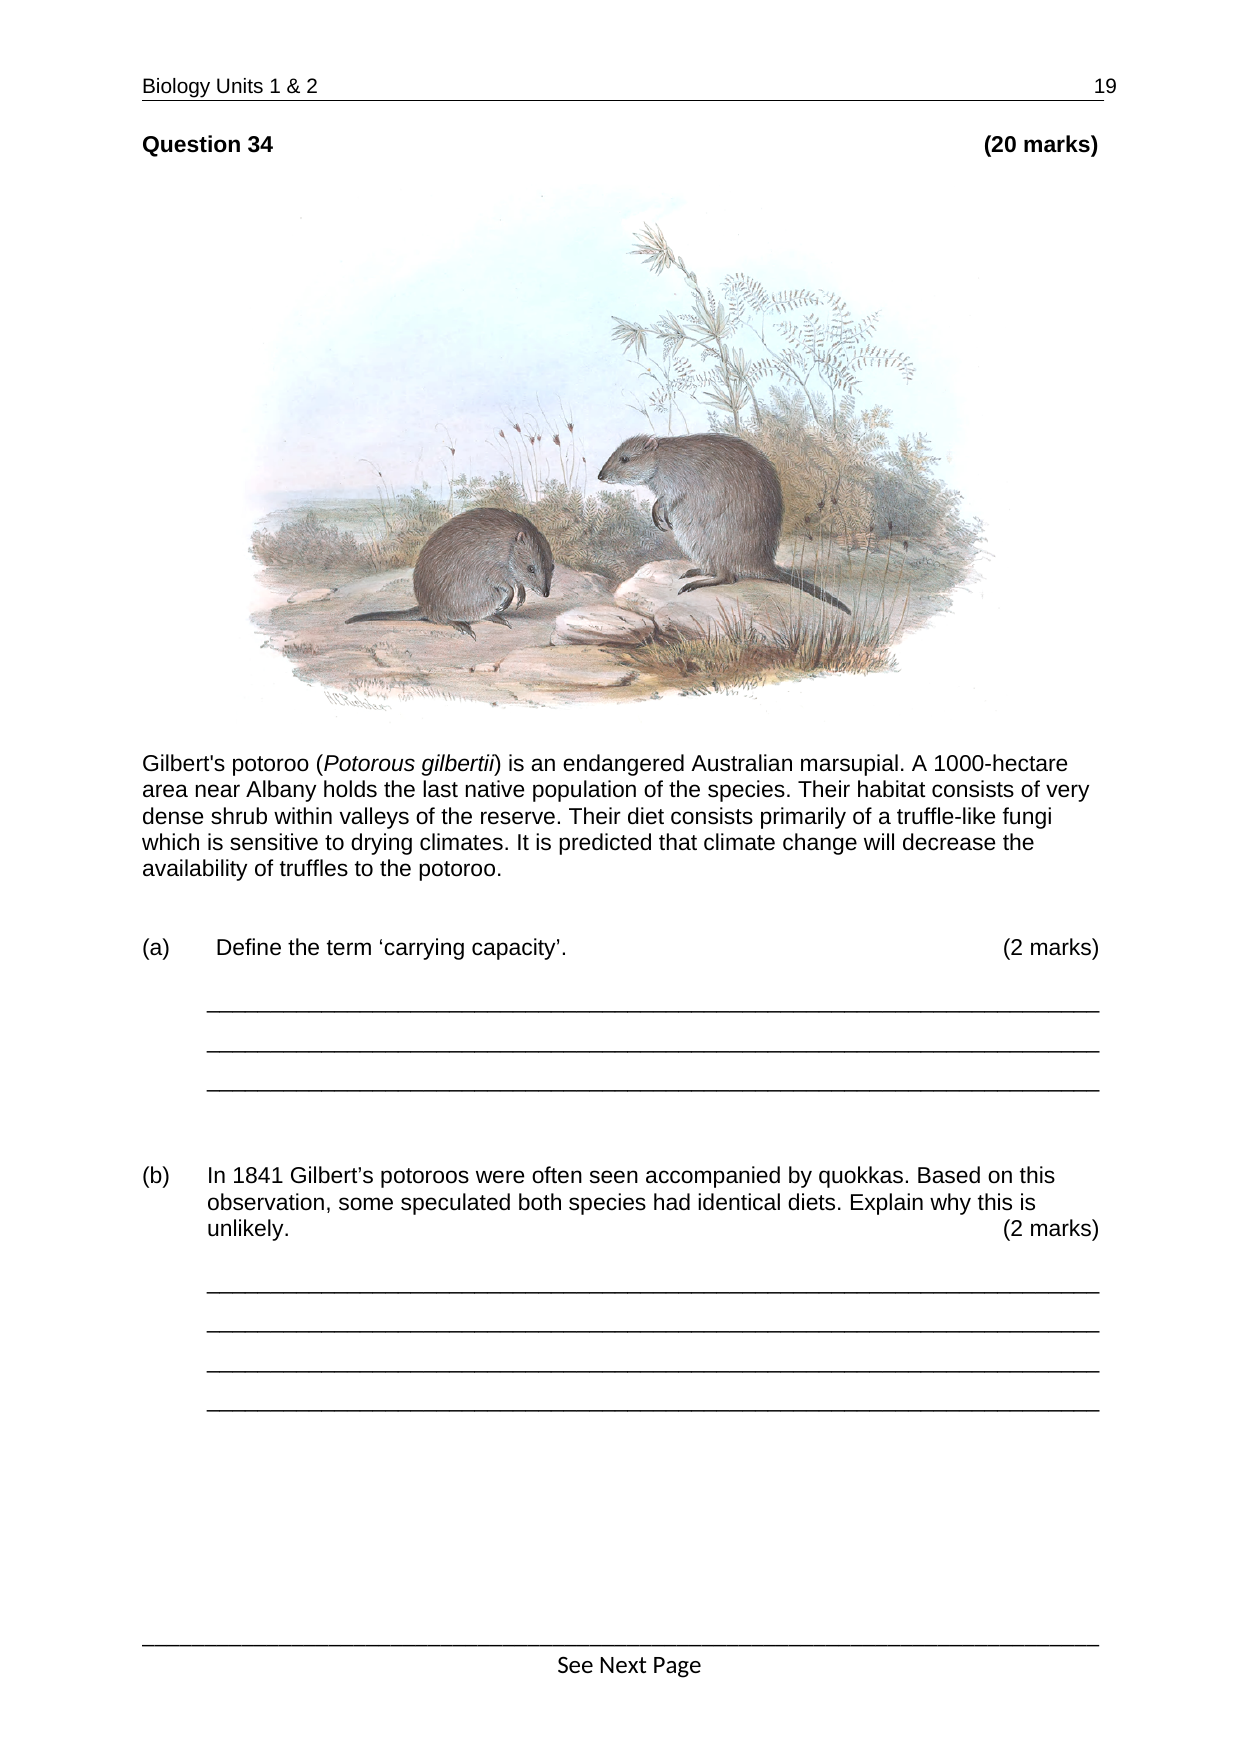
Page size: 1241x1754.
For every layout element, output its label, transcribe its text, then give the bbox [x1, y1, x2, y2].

picture [236, 184, 1010, 724]
text __________________________________________________________________________________________________________________________________________________________________________________________________________________ [207, 987, 1104, 1092]
text Question 34 (20 marks) [142, 131, 1104, 158]
text (a) Define the term ‘carrying capacity’. (2 marks) [142, 934, 1104, 961]
text ________________________________________________________________________________________________________________________________________________________________________________________________________________________________________________________________________________________ [207, 1268, 1104, 1413]
text Gilbert's potoroo (Potorous gilbertii) is an endangered Australian marsupial. A 1000-hectare area near Albany holds the last native population of the species. Their habitat consists of very dense shrub within valleys of the reserve. Their diet consists primarily of a truffle-like fungi which is sensitive to drying climates. It is predicted that climate change will decrease the availability of truffles to the potoroo. [142, 750, 1104, 882]
list In 1841 Gilbert’s potoroos were often seen accompanied by quokkas. Based on this observation, some speculated both species had identical diets. Explain why this is unlikely. (2 marks) [142, 1162, 1104, 1241]
